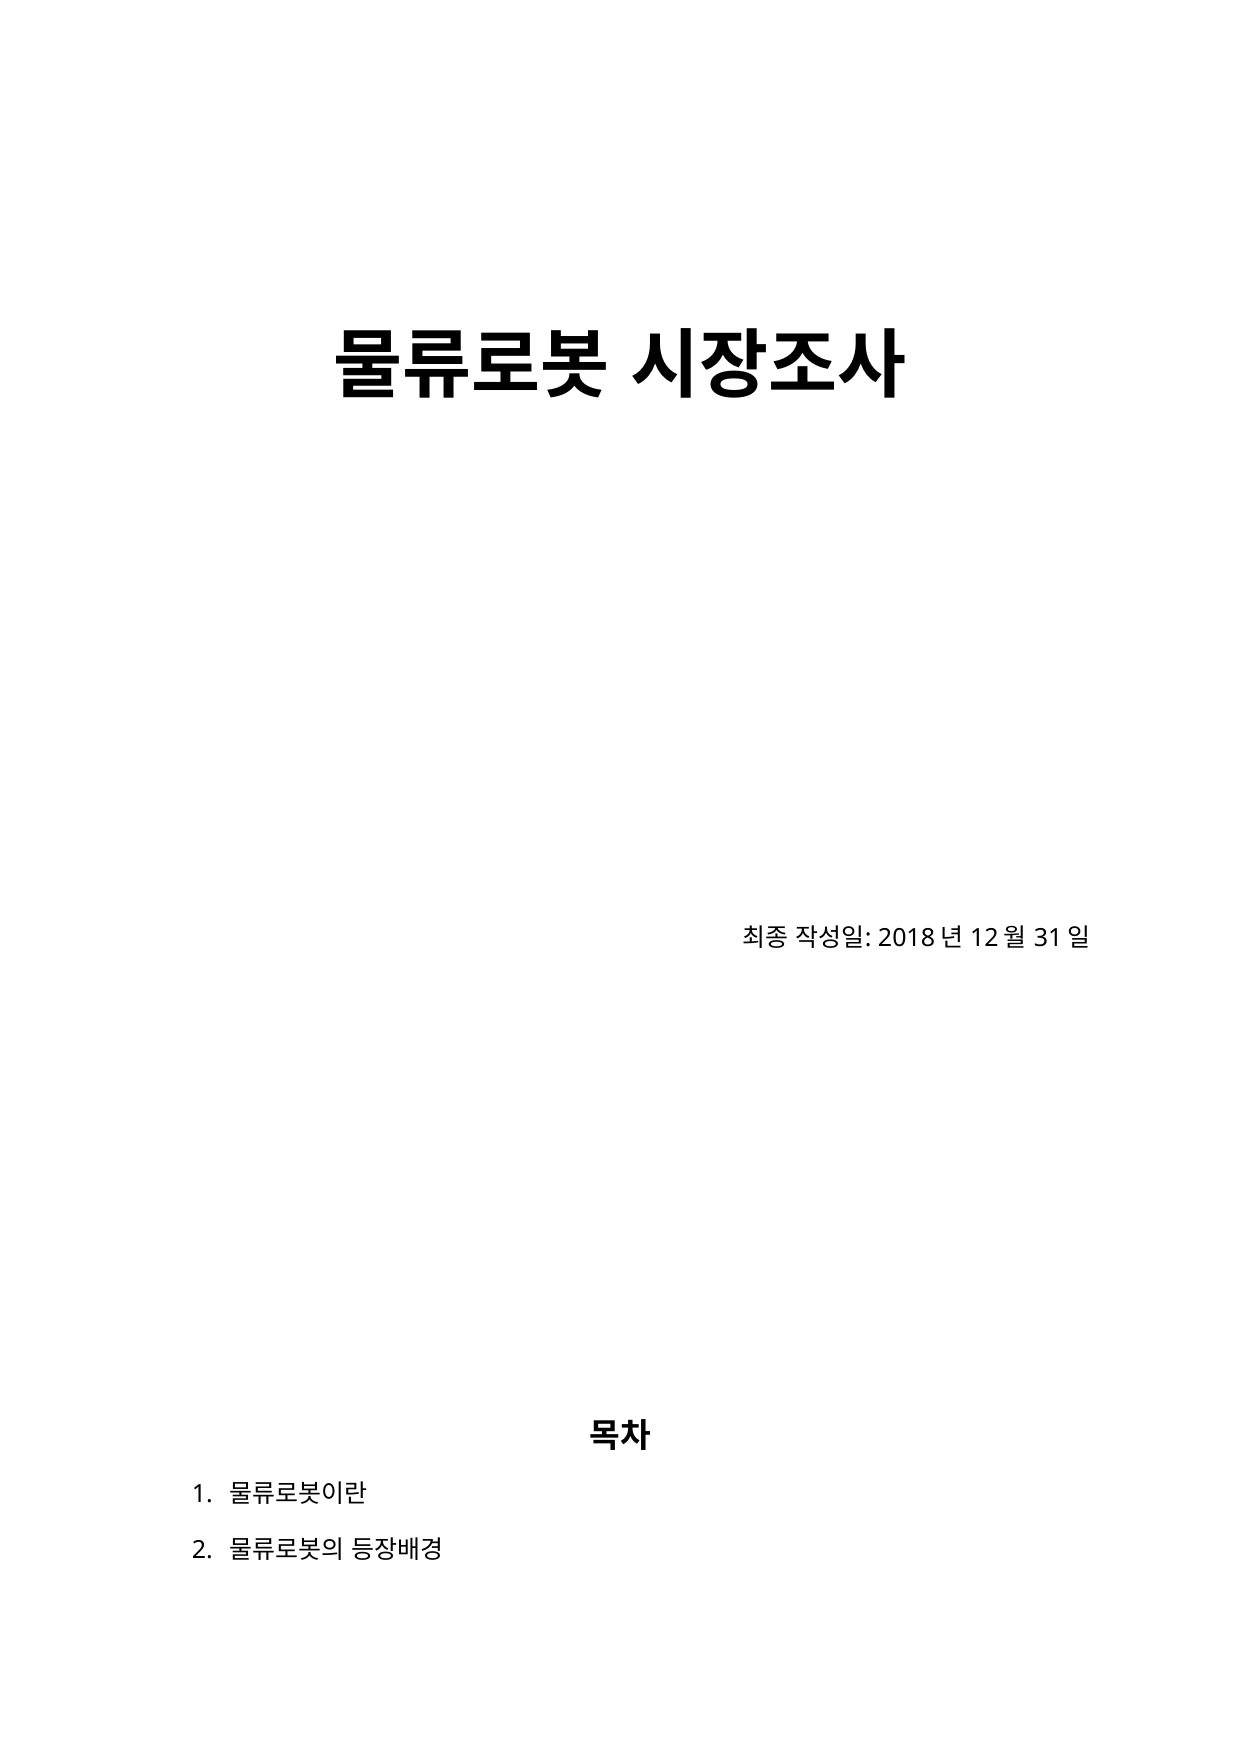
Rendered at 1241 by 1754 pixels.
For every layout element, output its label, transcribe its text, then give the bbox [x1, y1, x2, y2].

list 물류로봇의 등장배경 [192, 1529, 1090, 1565]
text 물류로봇 시장조사 [150, 304, 1090, 413]
list 물류로봇이란 [192, 1473, 1090, 1509]
text 최종 작성일: 2018년 12월 31일 [150, 917, 1090, 953]
title 목차 [150, 1409, 1090, 1457]
